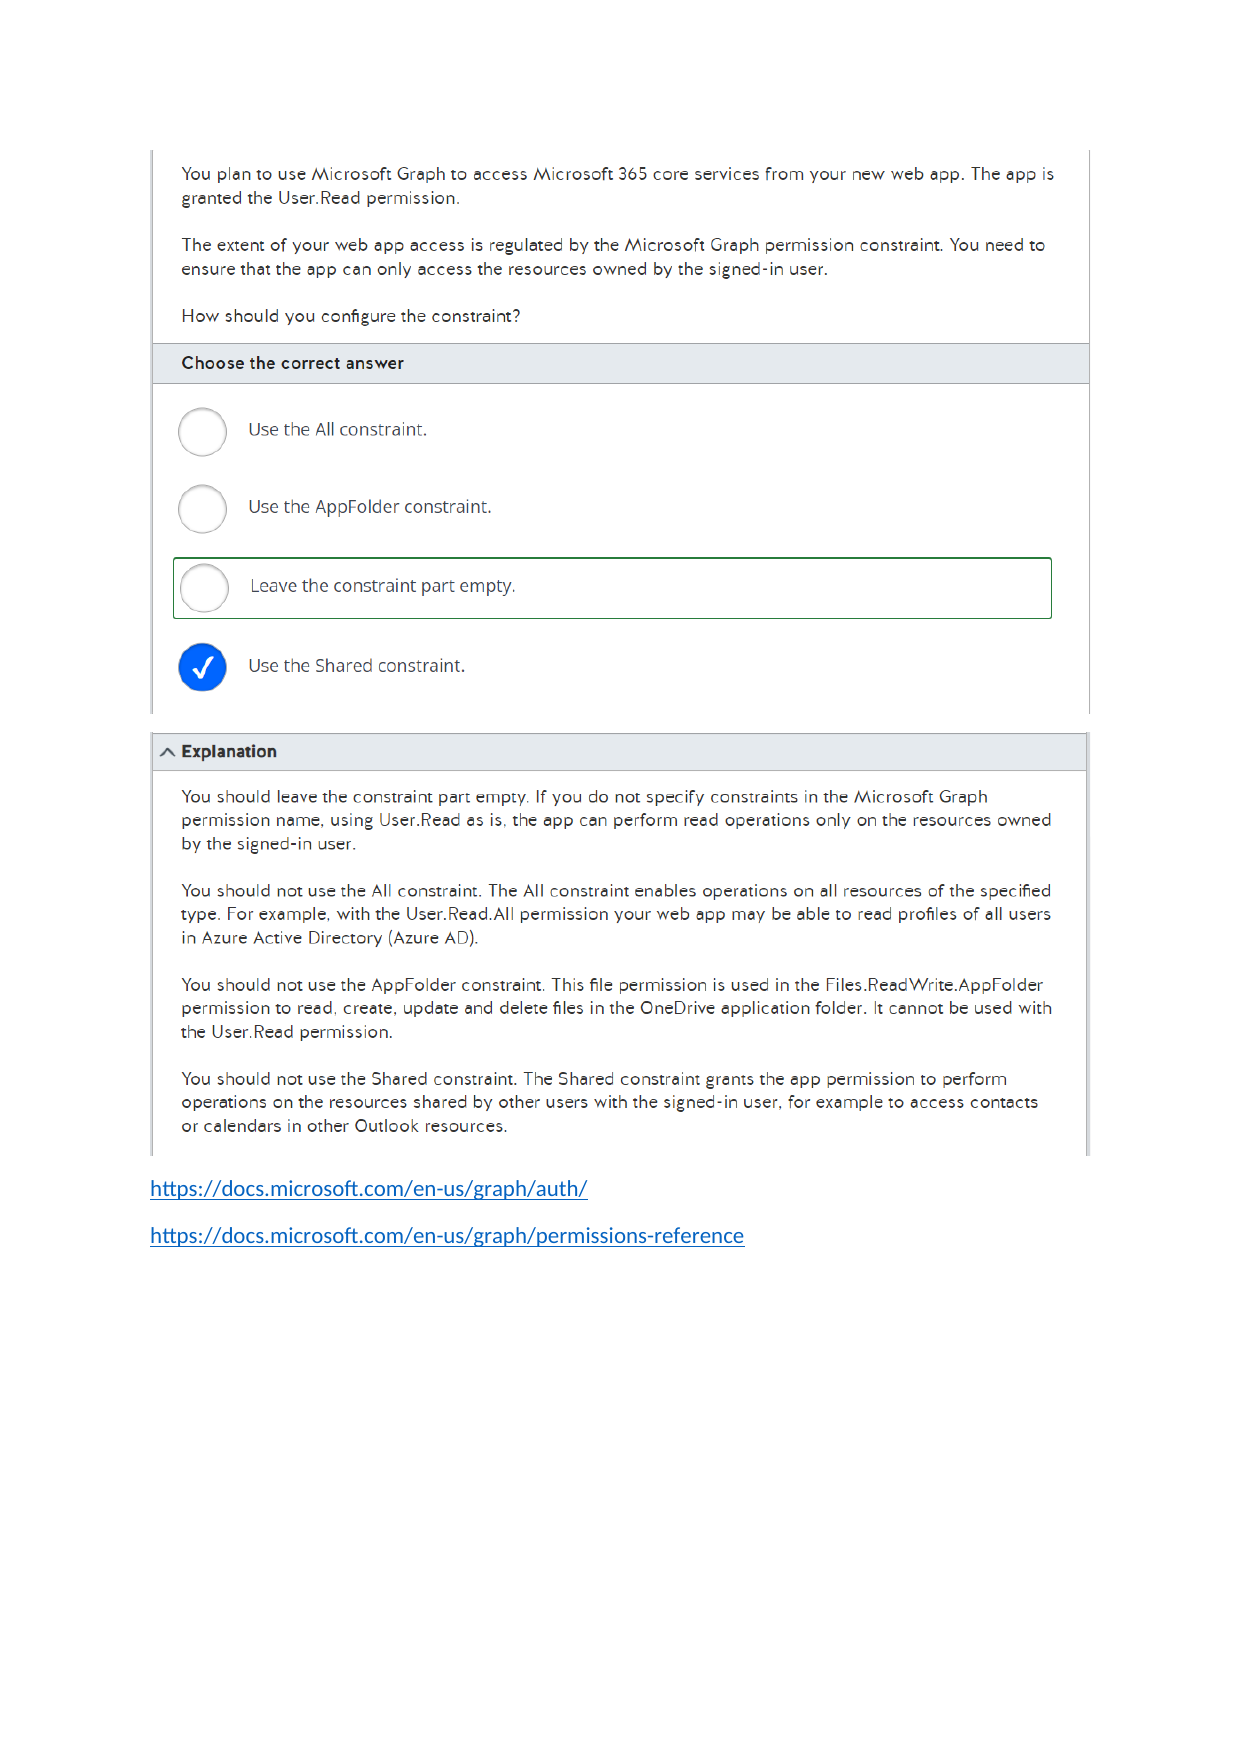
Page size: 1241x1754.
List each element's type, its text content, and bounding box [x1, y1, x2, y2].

picture [150, 150, 1091, 714]
text https://docs.microsoft.com/en-us/graph/permissions-reference [150, 1221, 1090, 1249]
text https://docs.microsoft.com/en-us/graph/auth/ [150, 1174, 1090, 1203]
picture [150, 732, 1091, 1156]
